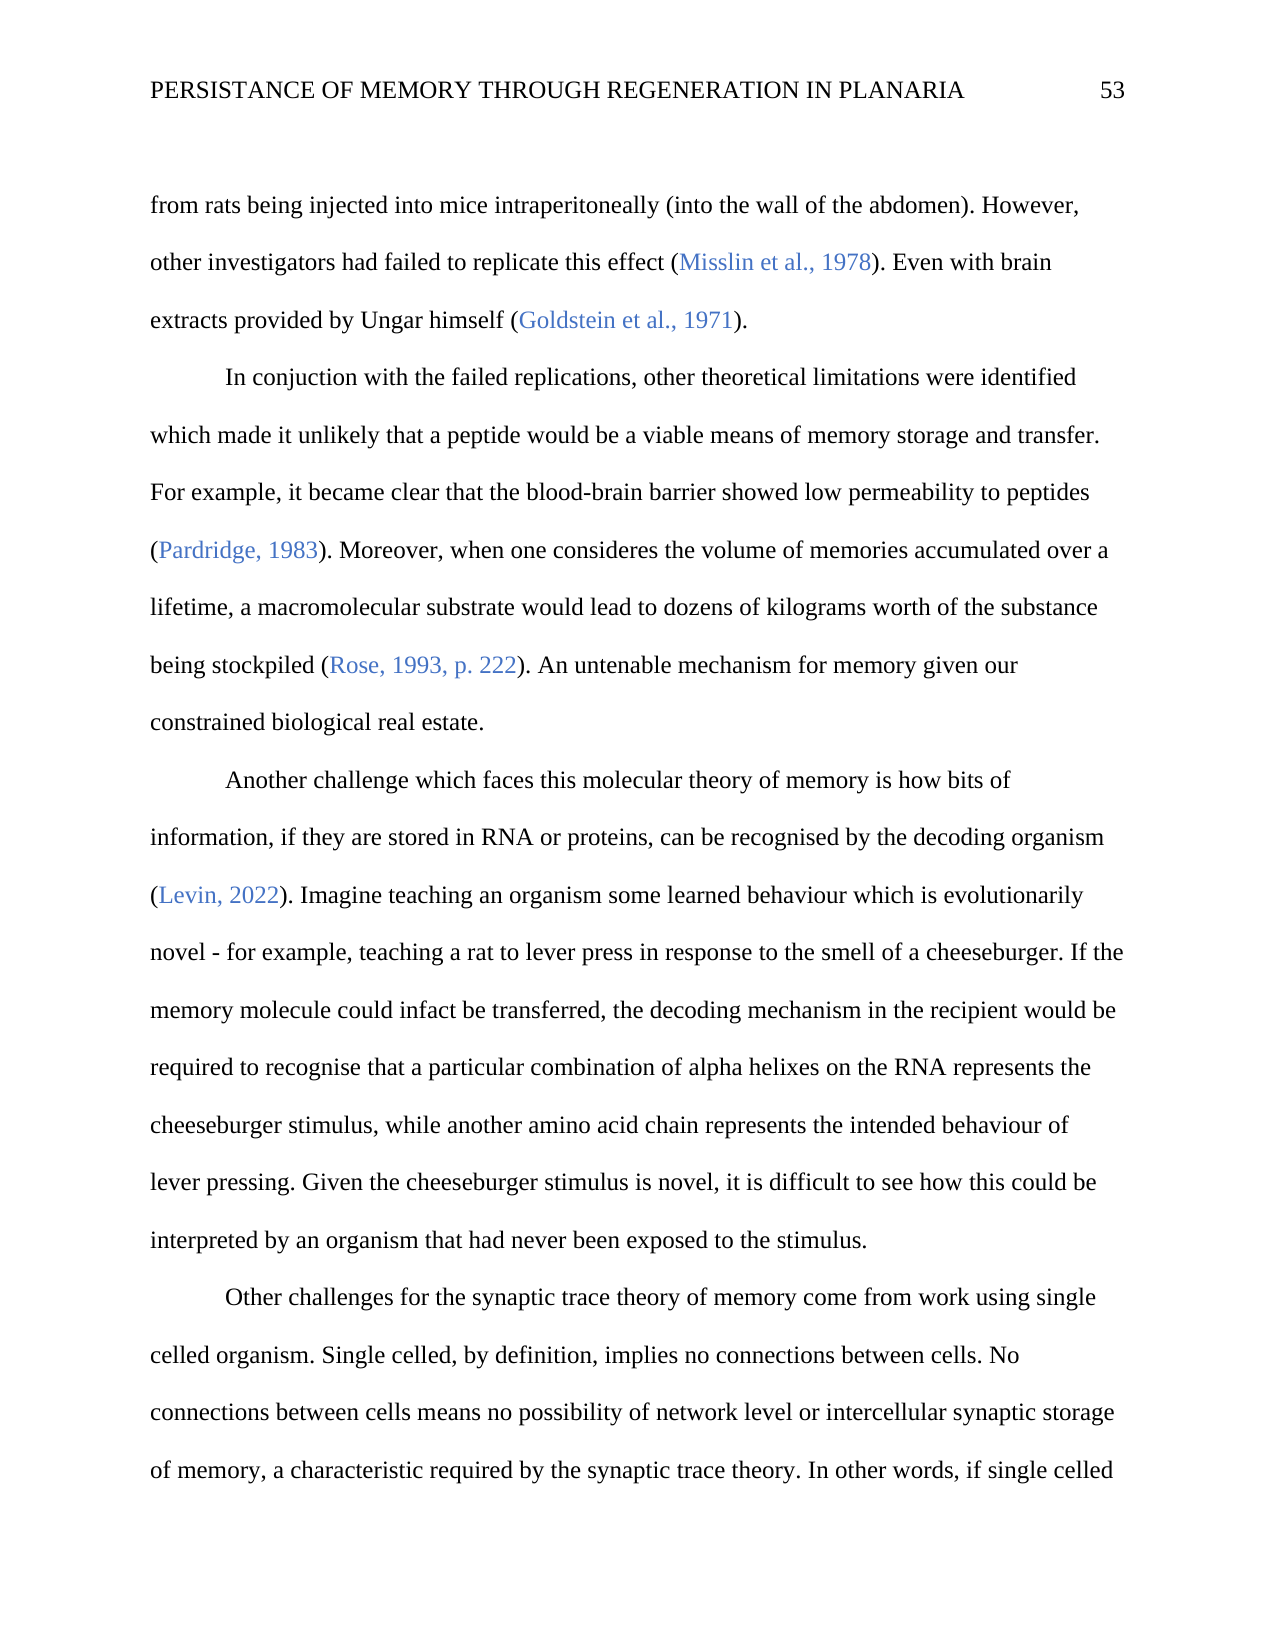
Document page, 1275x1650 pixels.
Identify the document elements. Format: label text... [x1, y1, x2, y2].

text In conjuction with the failed replications, other theoretical limitations were identified which made it unlikely that a peptide would be a viable means of memory storage and transfer. For example, it became clear that the blood-brain barrier showed low permeability to peptides (Pardridge, 1983). Moreover, when one consideres the volume of memories accumulated over a lifetime, a macromolecular substrate would lead to dozens of kilograms worth of the substance being stockpiled (Rose, 1993, p. 222). An untenable mechanism for memory given our constrained biological real estate. [150, 362, 1125, 736]
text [150, 190, 1125, 334]
text Another challenge which faces this molecular theory of memory is how bits of information, if they are stored in RNA or proteins, can be recognised by the decoding organism (Levin, 2022). Imagine teaching an organism some learned behaviour which is evolutionarily novel - for example, teaching a rat to lever press in response to the smell of a cheeseburger. If the memory molecule could infact be transferred, the decoding mechanism in the recipient would be required to recognise that a particular combination of alpha helixes on the RNA represents the cheeseburger stimulus, while another amino acid chain represents the intended behaviour of lever pressing. Given the cheeseburger stimulus is novel, it is difficult to see how this could be interpreted by an organism that had never been exposed to the stimulus. [150, 765, 1125, 1254]
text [150, 1282, 1125, 1484]
